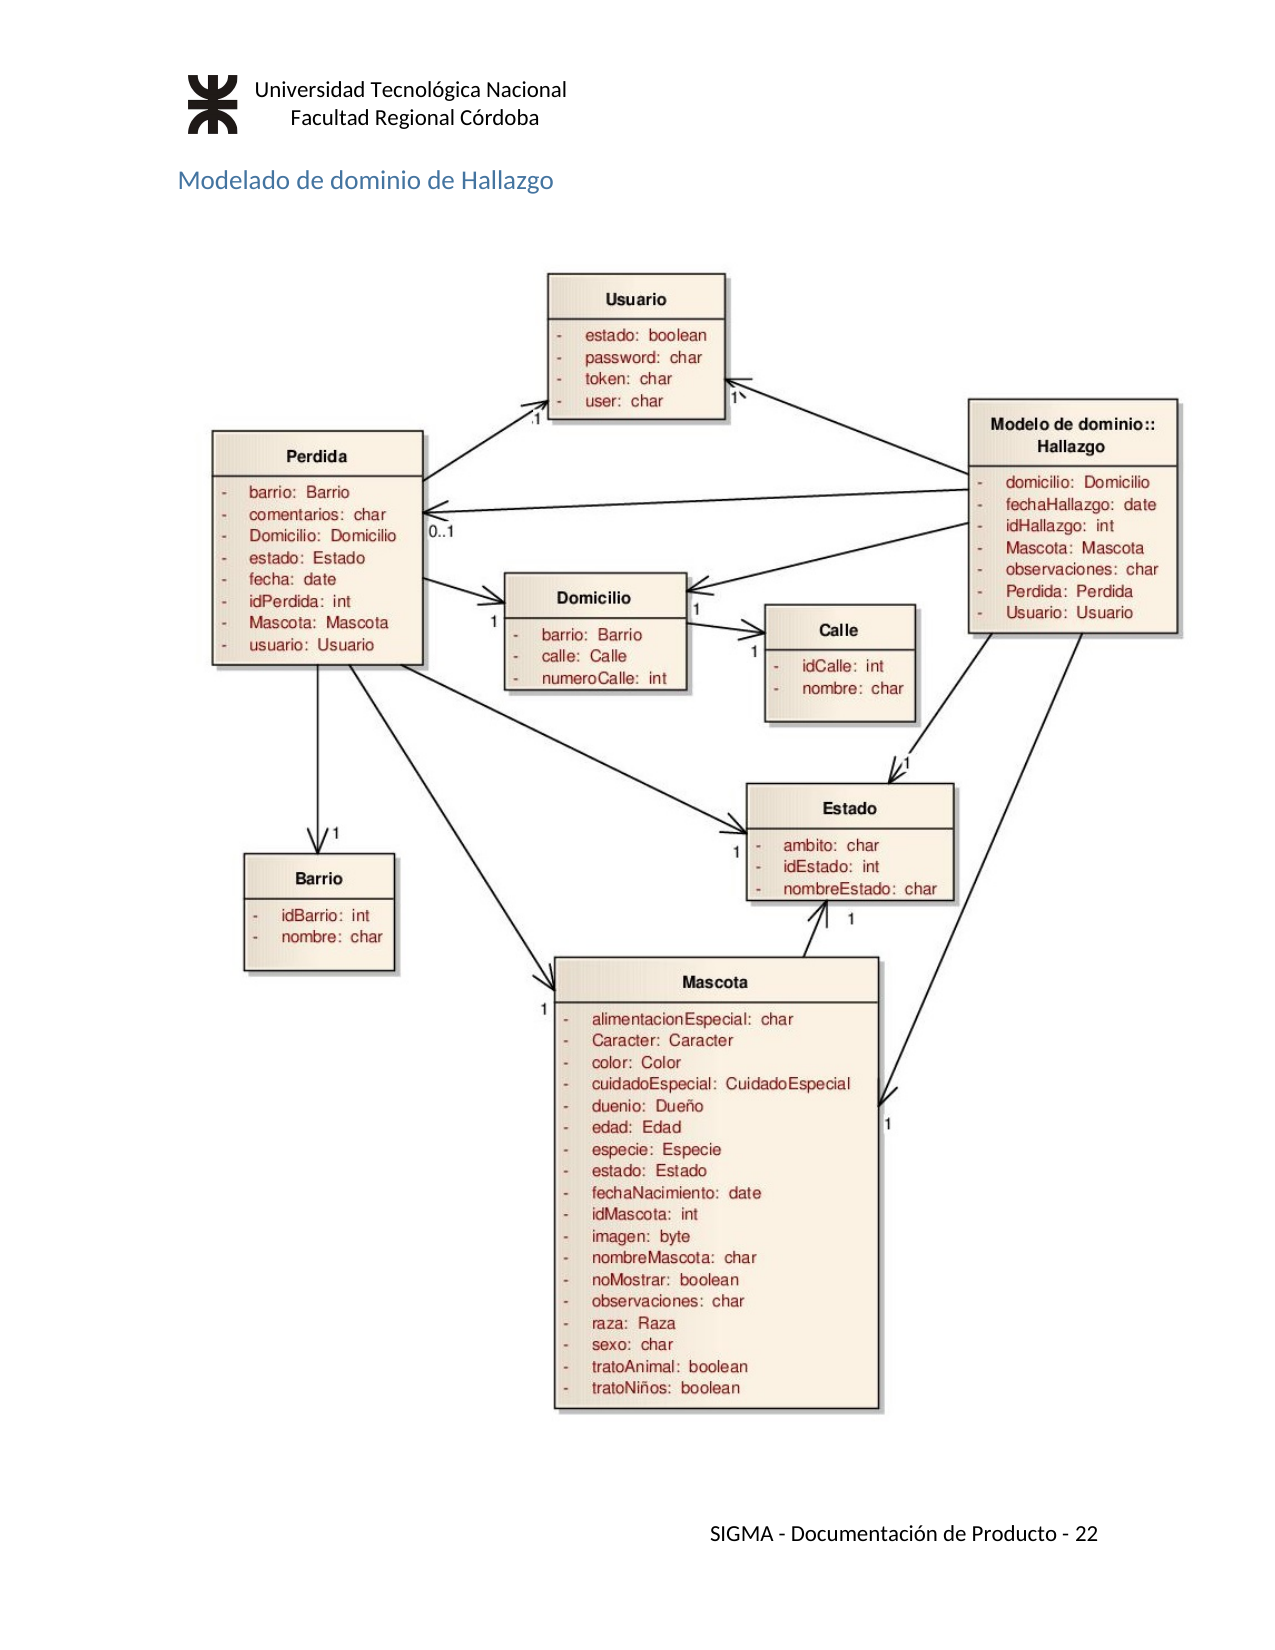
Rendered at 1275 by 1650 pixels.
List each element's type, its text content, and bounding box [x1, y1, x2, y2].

picture [188, 75, 238, 134]
picture [177, 245, 1222, 1438]
subtitle Modelado de dominio de Hallazgo [177, 163, 1098, 196]
